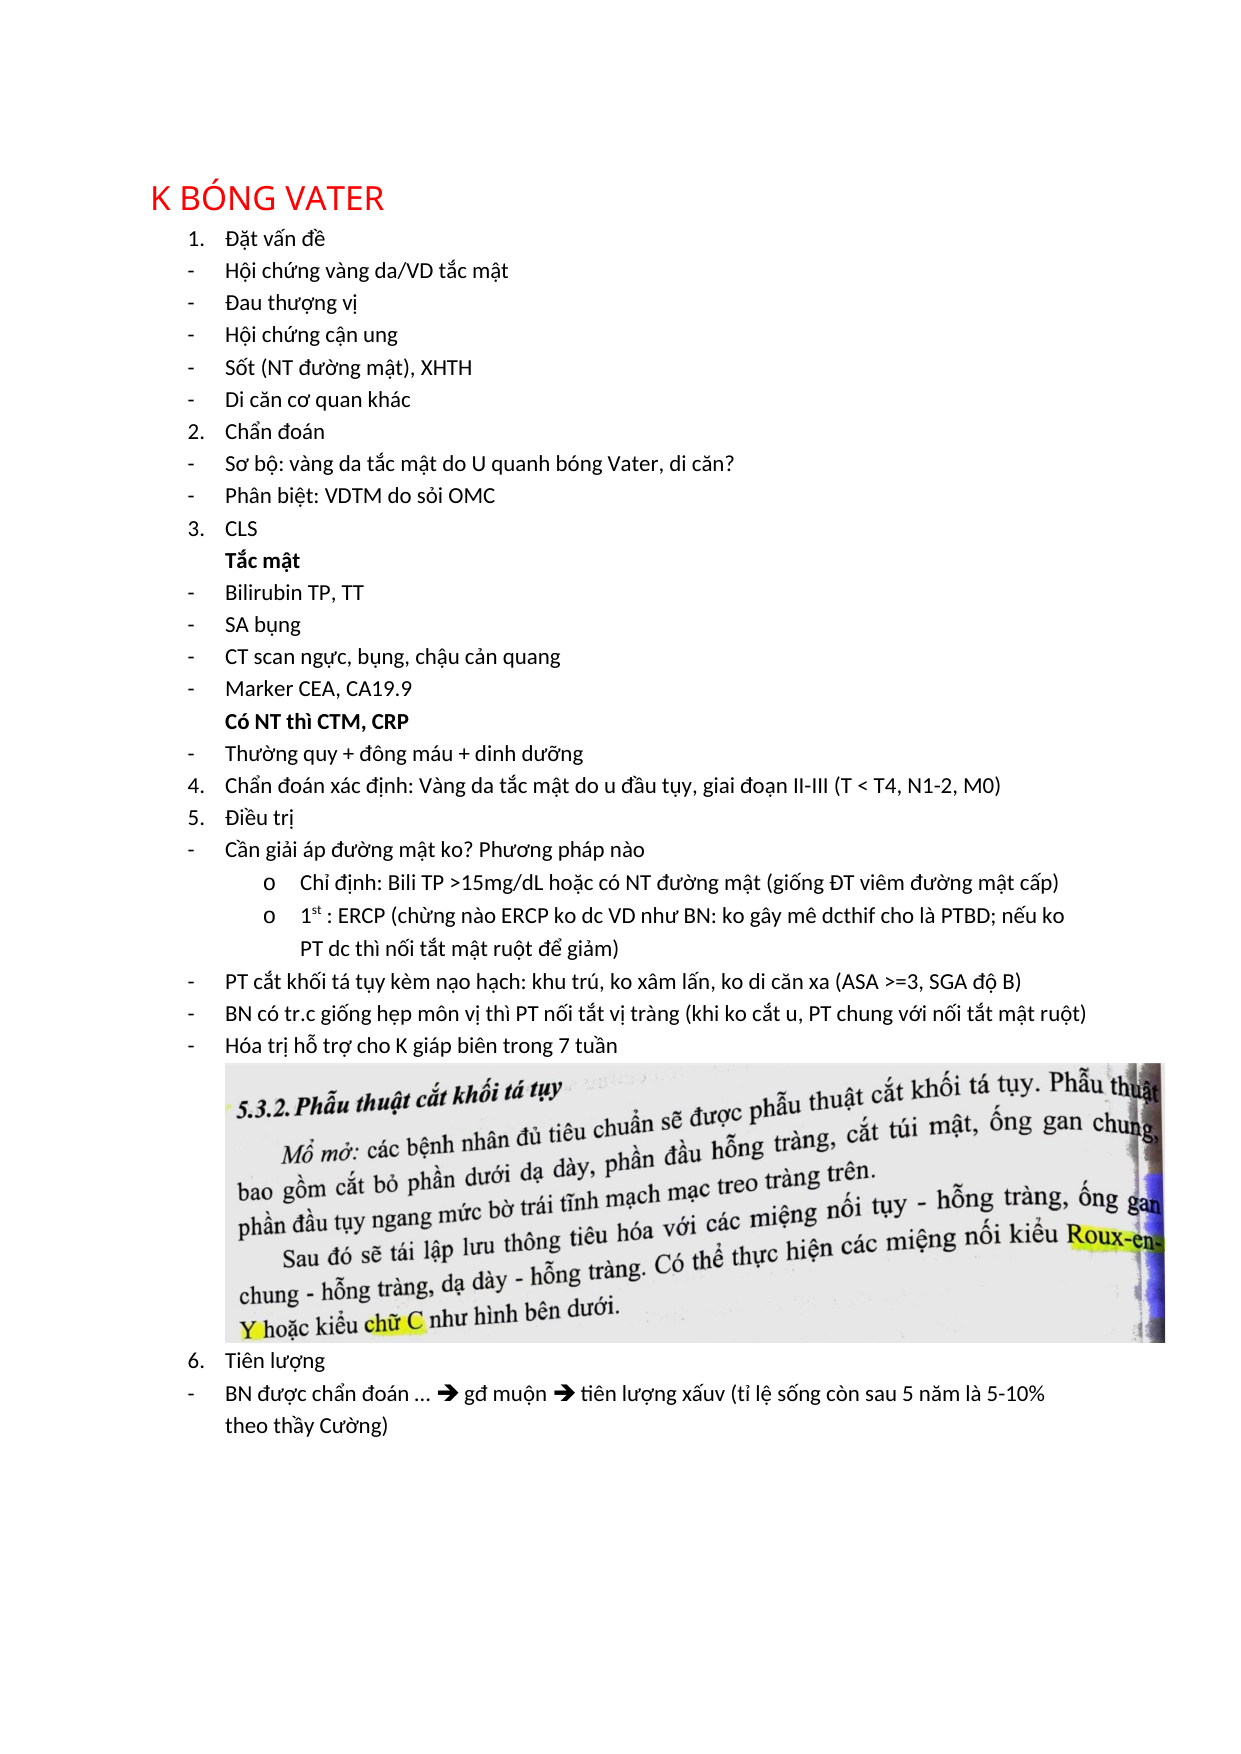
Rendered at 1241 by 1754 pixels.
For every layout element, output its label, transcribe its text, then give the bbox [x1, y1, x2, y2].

list Di căn cơ quan khác [187, 385, 1090, 413]
list Thường quy + đông máu + dinh dưỡng [187, 739, 1090, 767]
list Phân biệt: VDTM do sỏi OMC [187, 481, 1090, 509]
list Bilirubin TP, TT [187, 578, 1090, 606]
list Tiên lượng [187, 1347, 1090, 1374]
list Hóa trị hỗ trợ cho K giáp biên trong 7 tuần [187, 1031, 1090, 1059]
list Đặt vấn đề [187, 224, 1090, 252]
list BN có tr.c giống hẹp môn vị thì PT nối tắt vị tràng (khi ko cắt u, PT chung với nối tắt mật ruột) [187, 999, 1090, 1027]
list Chẩn đoán [187, 417, 1090, 445]
list Marker CEA, CA19.9 [187, 674, 1090, 703]
list 1st : ERCP (chừng nào ERCP ko dc VD như BN: ko gây mê dcthif cho là PTBD; nếu ko PT dc thì nối tắt mật ruột để giảm) [262, 901, 1090, 963]
list SA bụng [187, 610, 1090, 638]
list Điều trị [187, 803, 1090, 831]
list Có NT thì CTM, CRP [225, 707, 1090, 735]
list CT scan ngực, bụng, chậu cản quang [187, 642, 1090, 670]
list Sơ bộ: vàng da tắc mật do U quanh bóng Vater, di căn? [187, 449, 1090, 477]
list Sốt (NT đường mật), XHTH [187, 353, 1090, 381]
list Chẩn đoán xác định: Vàng da tắc mật do u đầu tụy, giai đoạn II-III (T < T4, N1-2, M0) [187, 771, 1090, 799]
list BN được chẩn đoán … gđ muộn tiên lượng xấuv (tỉ lệ sống còn sau 5 năm là 5-10% theo thầy Cường) [187, 1379, 1090, 1439]
list Hội chứng cận ung [187, 321, 1090, 348]
list PT cắt khối tá tụy kèm nạo hạch: khu trú, ko xâm lấn, ko di căn xa (ASA >=3, SGA độ B) [187, 967, 1090, 995]
list Tắc mật [225, 546, 1090, 574]
list Cần giải áp đường mật ko? Phương pháp nào [187, 836, 1090, 863]
list Hội chứng vàng da/VD tắc mật [187, 256, 1090, 284]
list CLS [187, 514, 1090, 542]
picture [225, 1063, 1166, 1343]
list Đau thượng vị [187, 288, 1090, 316]
list Chỉ định: Bili TP >15mg/dL hoặc có NT đường mật (giống ĐT viêm đường mật cấp) [262, 868, 1090, 897]
subtitle K BÓNG VATER [150, 175, 1090, 220]
